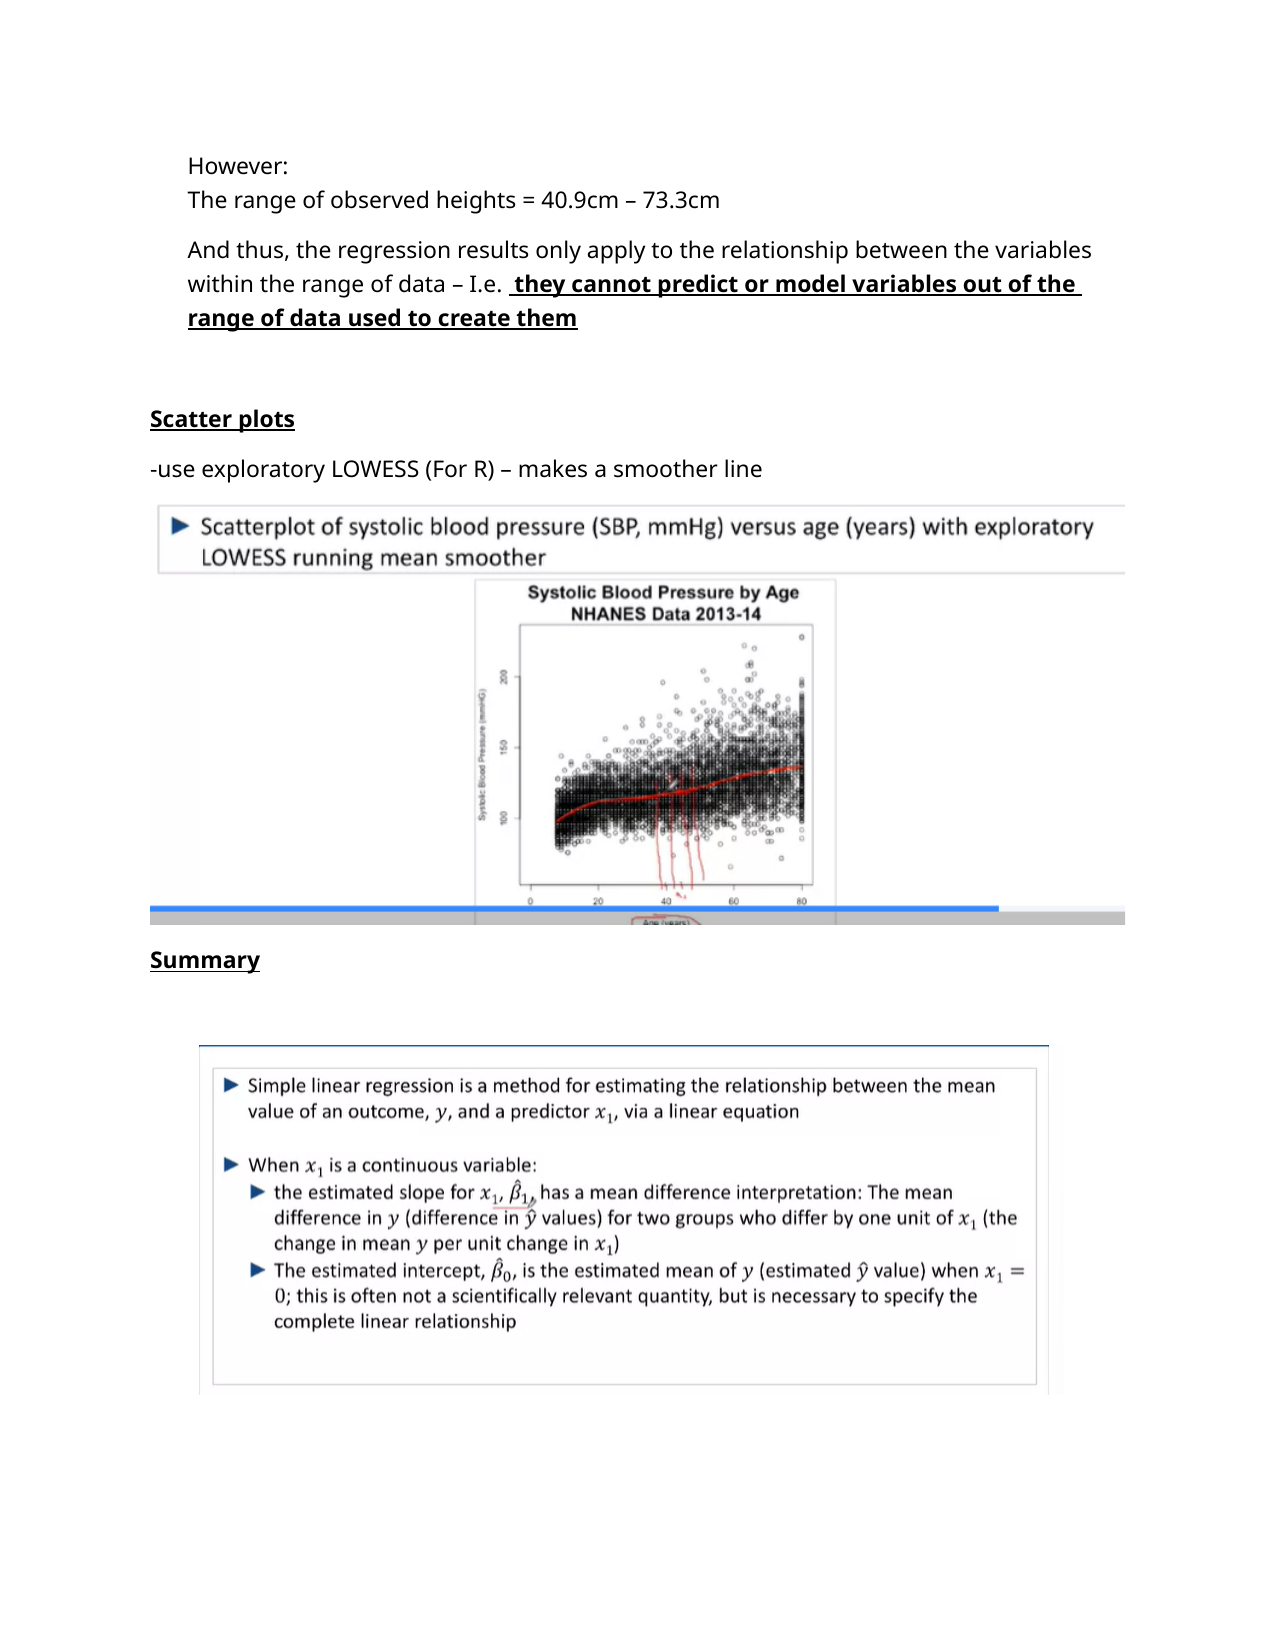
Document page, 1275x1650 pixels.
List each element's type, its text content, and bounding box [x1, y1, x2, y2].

text However: The range of observed heights = 40.9cm – 73.3cm [187, 150, 1125, 215]
text Scatter plots [150, 402, 1125, 434]
text -use exploratory LOWESS (For R) – makes a smoother line [150, 453, 1125, 484]
text And thus, the regression results only apply to the relationship between the variables within the range of data – I.e. they cannot predict or model variables out of the range of data used to create them [187, 234, 1125, 333]
picture [150, 503, 1125, 925]
text Summary [150, 944, 1125, 975]
picture [187, 1045, 1064, 1395]
